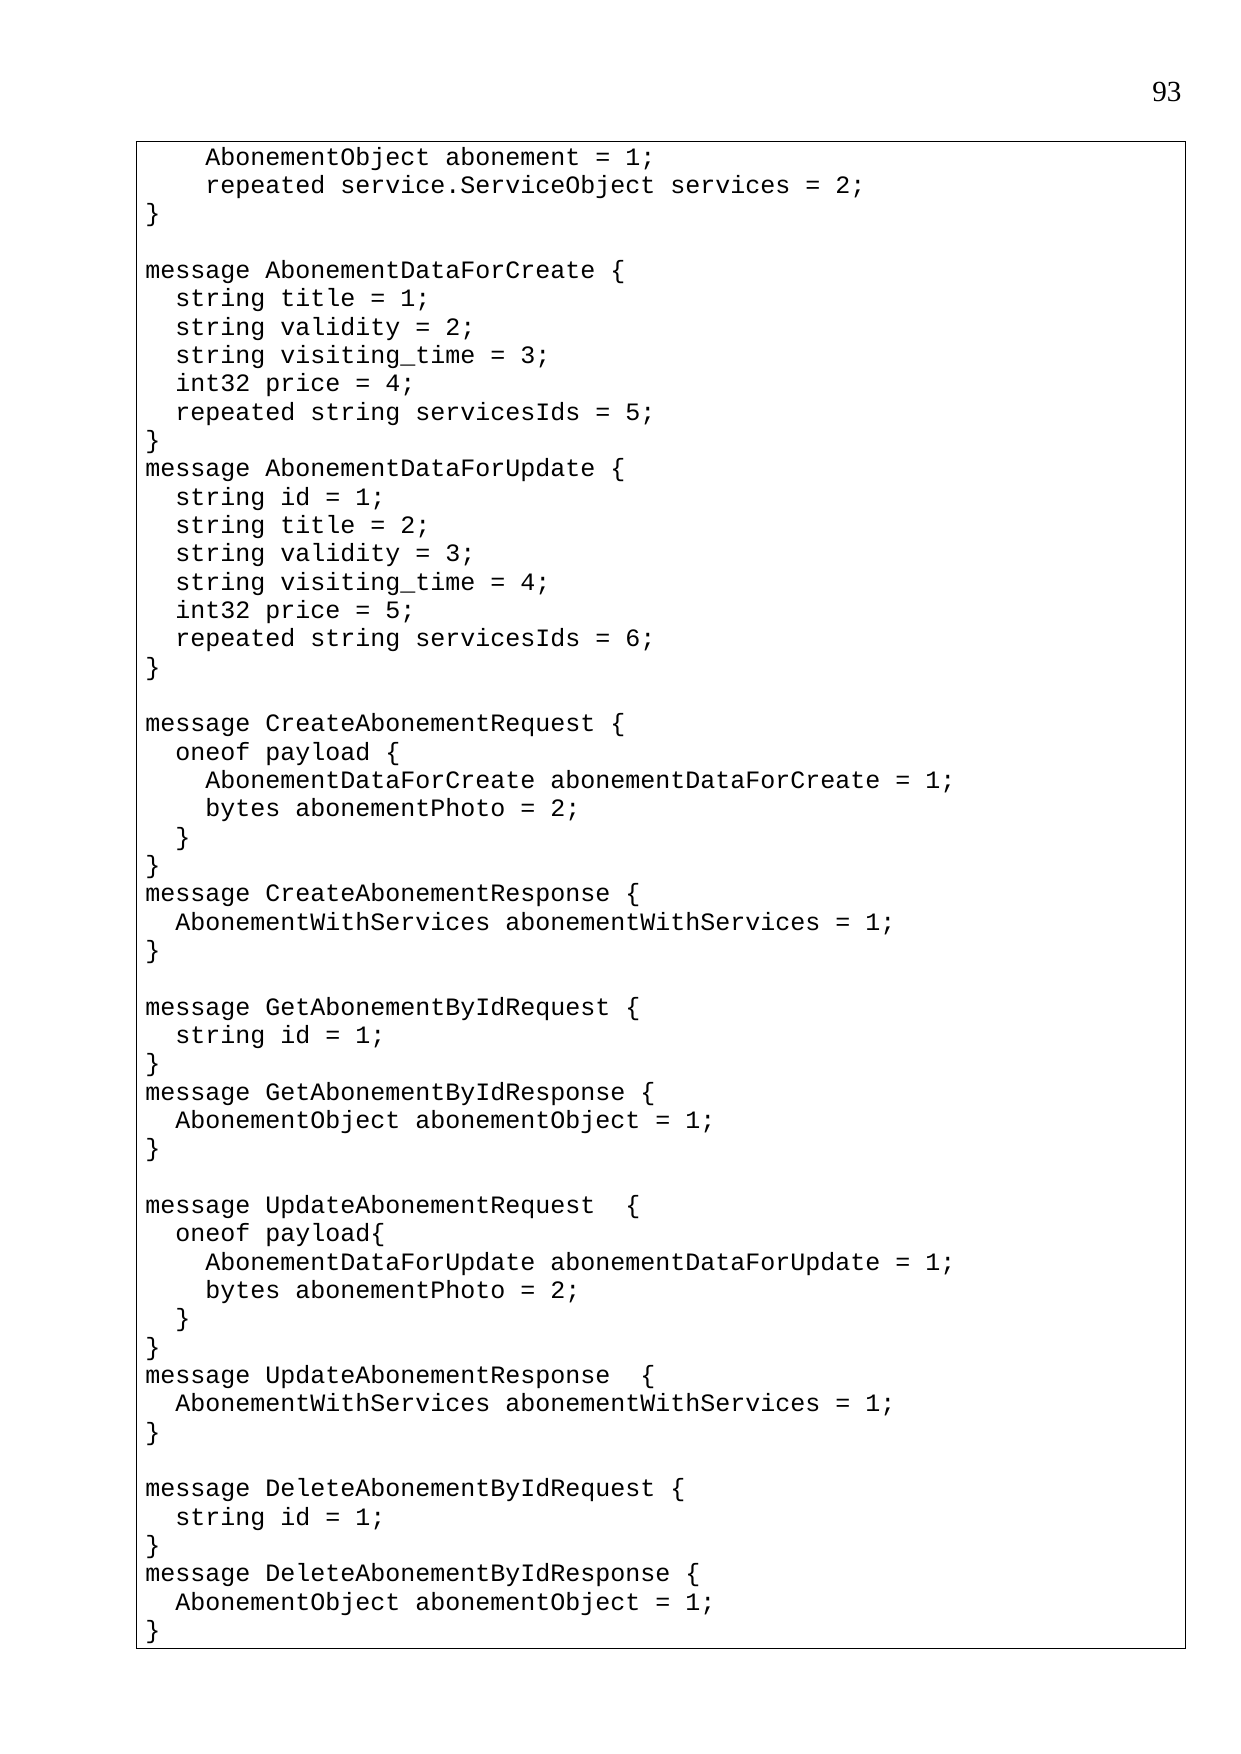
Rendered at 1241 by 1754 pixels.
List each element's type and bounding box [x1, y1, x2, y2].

text [137, 142, 1185, 1648]
